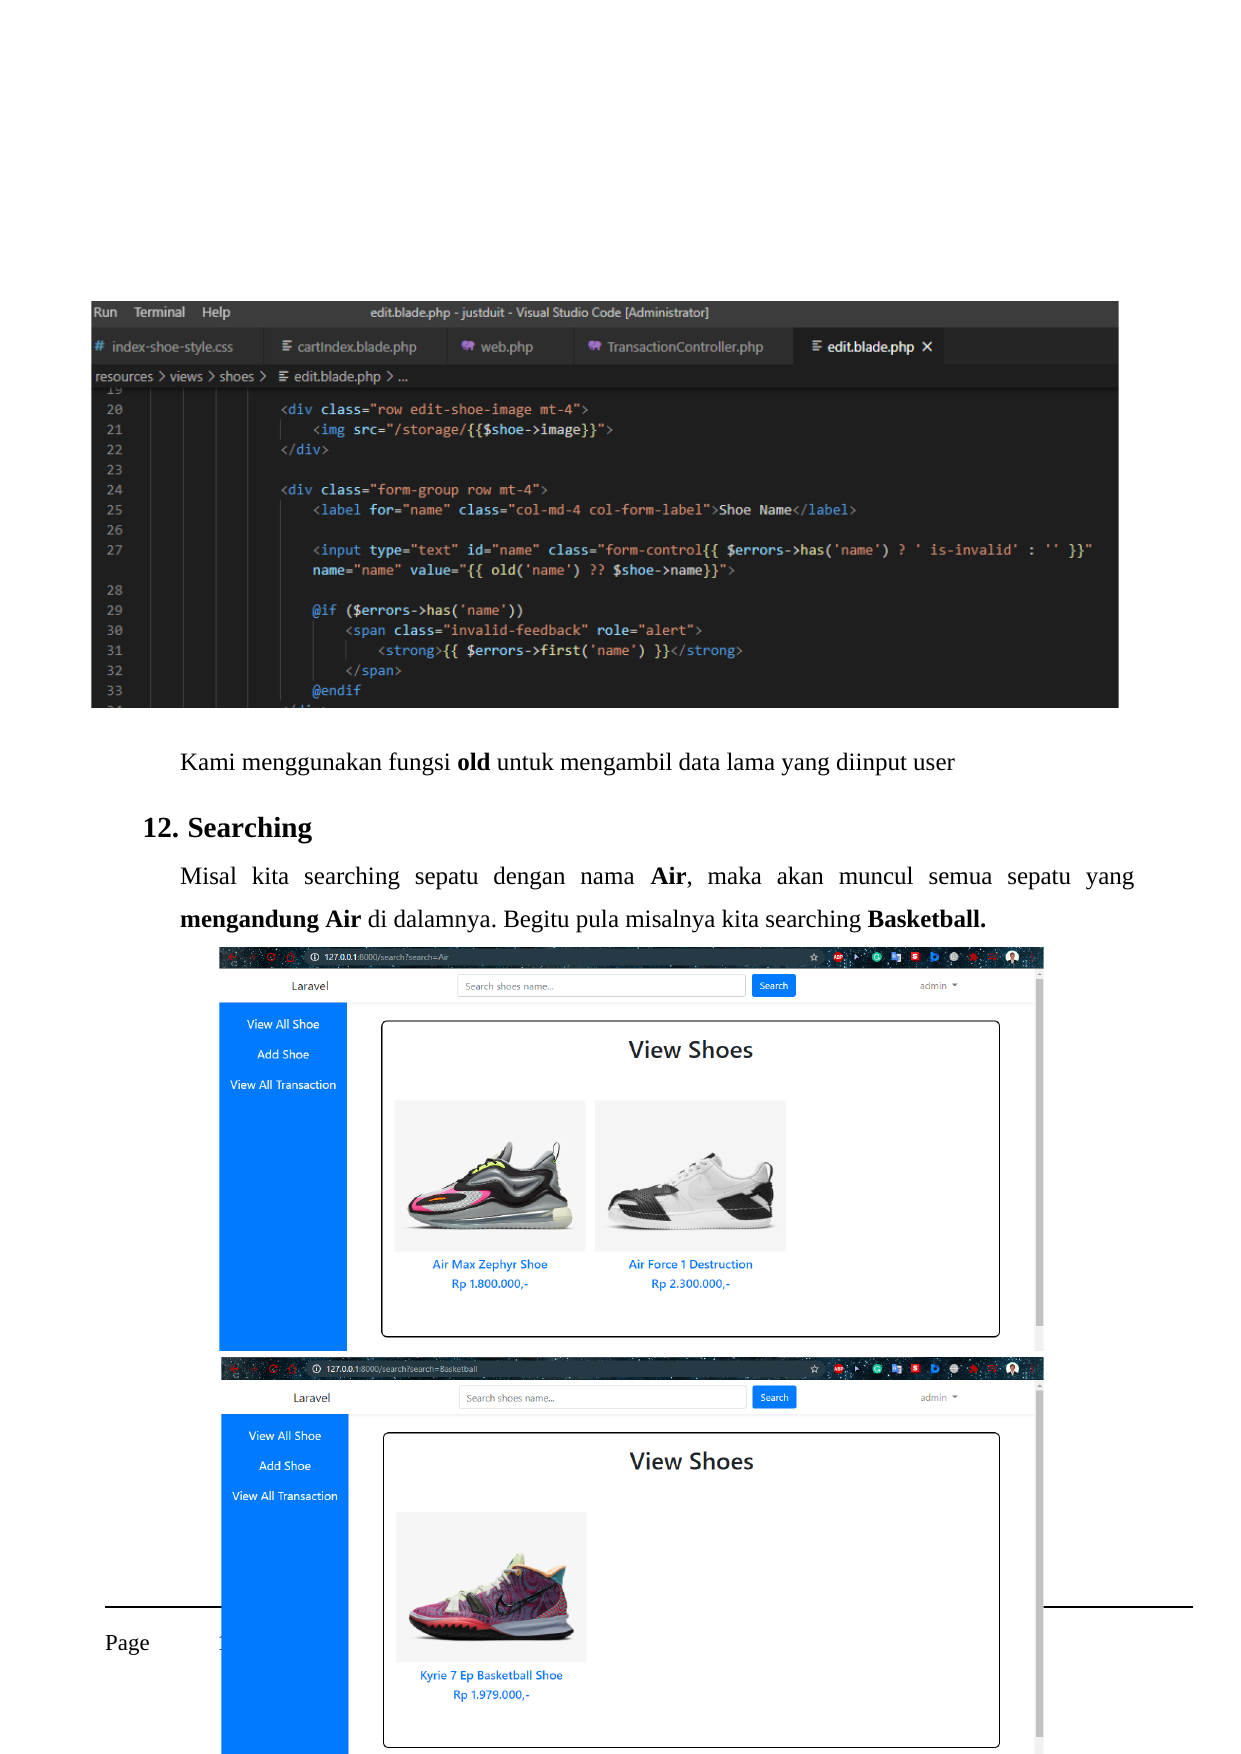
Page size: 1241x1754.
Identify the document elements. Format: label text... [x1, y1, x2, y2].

list Searching [142, 811, 1135, 844]
picture [221, 1357, 1044, 1754]
text Misal kita searching sepatu dengan nama Air, maka akan muncul semua sepatu yang mengandung Air di dalamnya. Begitu pula misalnya kita searching Basketball. [180, 861, 1135, 933]
picture [90, 301, 1117, 708]
picture [219, 947, 1044, 1351]
